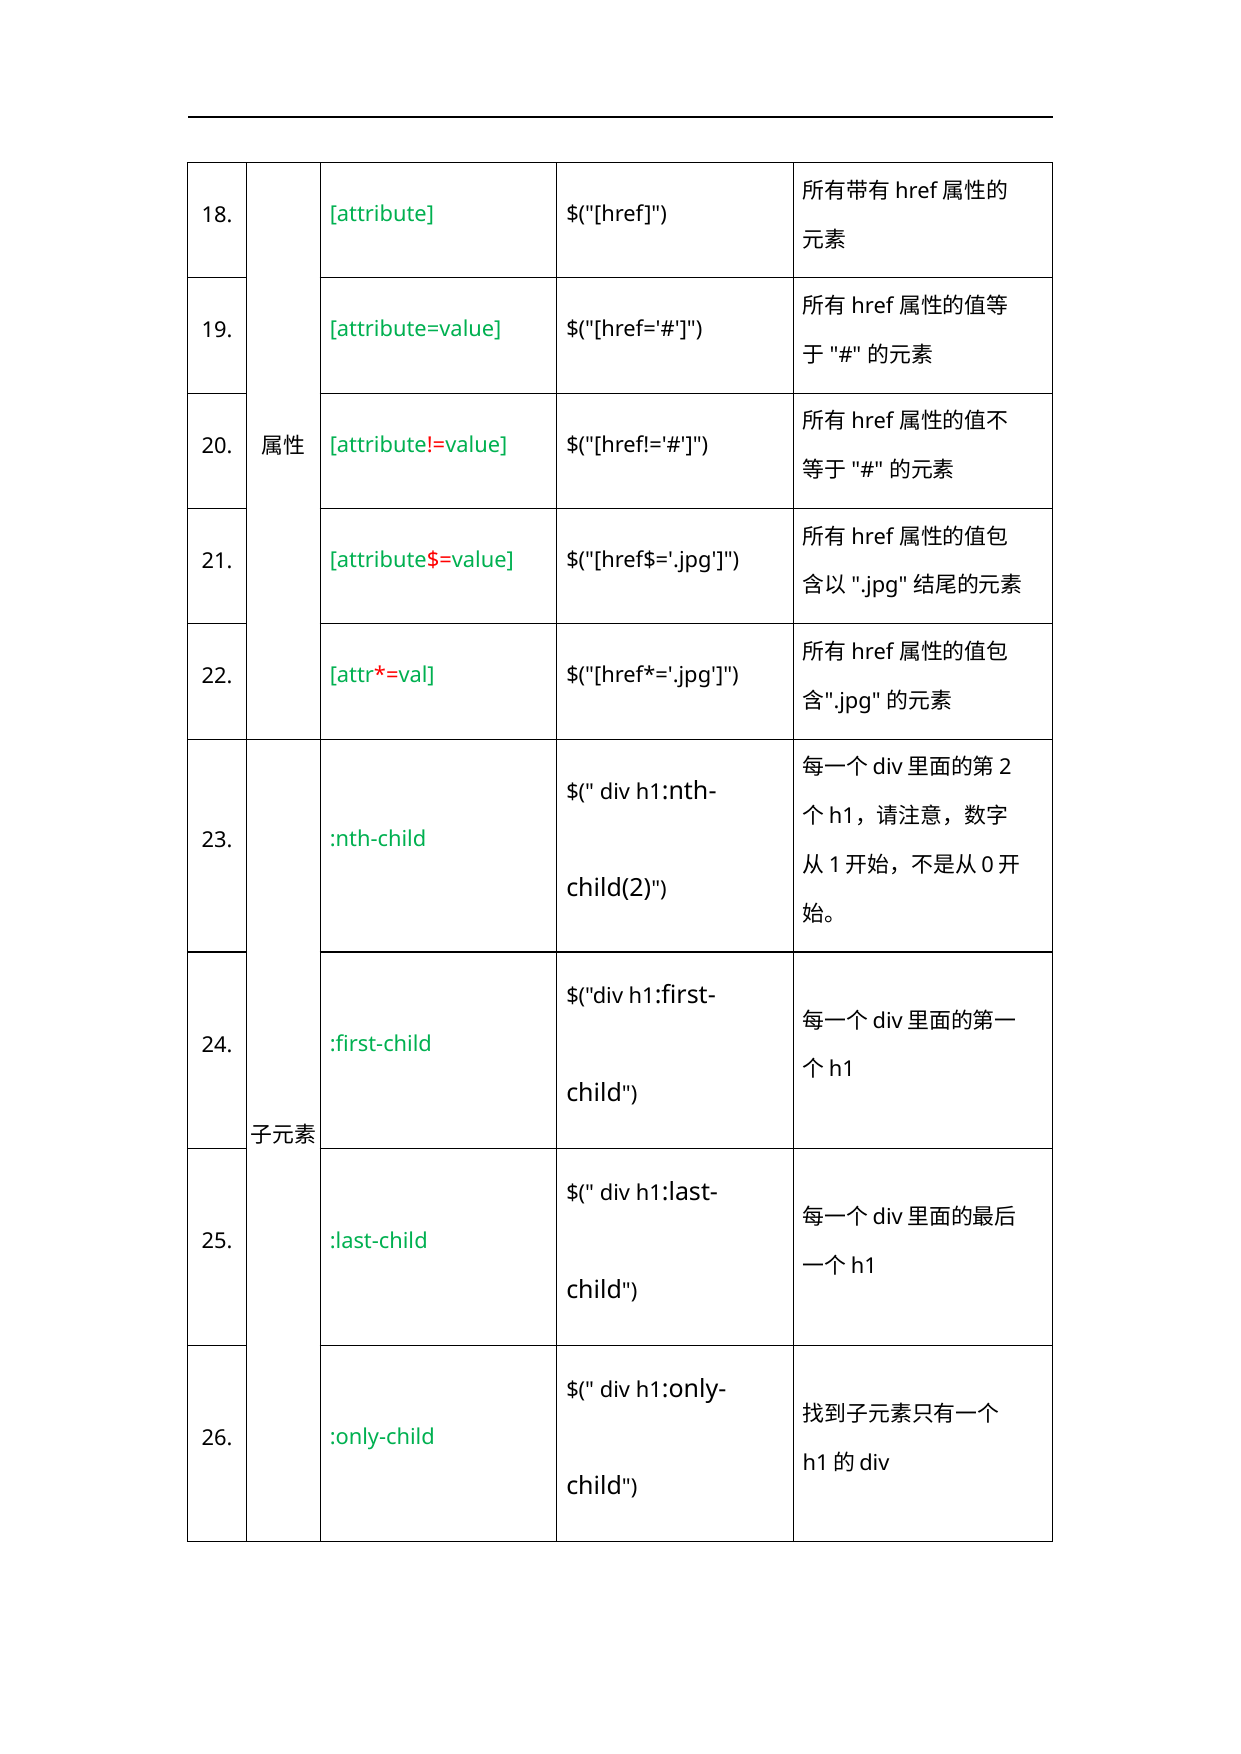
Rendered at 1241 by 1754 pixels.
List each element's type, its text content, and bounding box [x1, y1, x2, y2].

table_cell [188, 953, 246, 1148]
table_cell [188, 509, 246, 623]
table_cell $("[href='#']") [557, 278, 793, 393]
table_cell :only-child [321, 1346, 556, 1541]
table_cell :last-child [321, 1149, 556, 1344]
table_cell [188, 163, 246, 277]
table_cell [188, 1346, 246, 1541]
table_cell 所有 href 属性的值等于 "#" 的元素 [794, 278, 1052, 393]
table_cell $("[href$='.jpg']") [557, 509, 793, 623]
table_cell $("[href]") [557, 163, 793, 277]
table_cell 每一个div里面的最后一个h1 [794, 1149, 1052, 1344]
table_cell 每一个div里面的第一个h1 [794, 953, 1052, 1148]
table_cell [188, 394, 246, 508]
table_cell $(" div h1:last-child") [557, 1149, 793, 1344]
table_cell [188, 278, 246, 393]
table_cell $("div h1:first-child") [557, 953, 793, 1148]
table_cell 所有 href 属性的值包含".jpg" 的元素 [794, 624, 1052, 738]
table_cell [attribute=value] [321, 278, 556, 393]
table_cell 所有带有 href 属性的元素 [794, 163, 1052, 277]
table_cell [188, 1149, 246, 1344]
table_cell 找到子元素只有一个h1的div [794, 1346, 1052, 1541]
table_cell :nth-child [321, 740, 556, 951]
table_cell [attribute$=value] [321, 509, 556, 623]
table_cell [188, 740, 246, 951]
table_cell [attr*=val] [321, 624, 556, 738]
table_cell 所有 href 属性的值不等于 "#" 的元素 [794, 394, 1052, 508]
table_cell :first-child [321, 953, 556, 1148]
table_cell 子元素 [247, 740, 320, 1541]
table_cell [188, 624, 246, 738]
table_cell $("[href!='#']") [557, 394, 793, 508]
table_cell $(" div h1:nth-child(2)") [557, 740, 793, 951]
table_cell [attribute!=value] [321, 394, 556, 508]
table_cell $(" div h1:only-child") [557, 1346, 793, 1541]
table_cell $("[href*='.jpg']") [557, 624, 793, 738]
table_cell 属性 [247, 163, 320, 738]
table_cell 所有 href 属性的值包含以 ".jpg" 结尾的元素 [794, 509, 1052, 623]
table_cell 每一个div里面的第2个h1，请注意，数字从1开始，不是从0开始。 [794, 740, 1052, 951]
table_cell [attribute] [321, 163, 556, 277]
